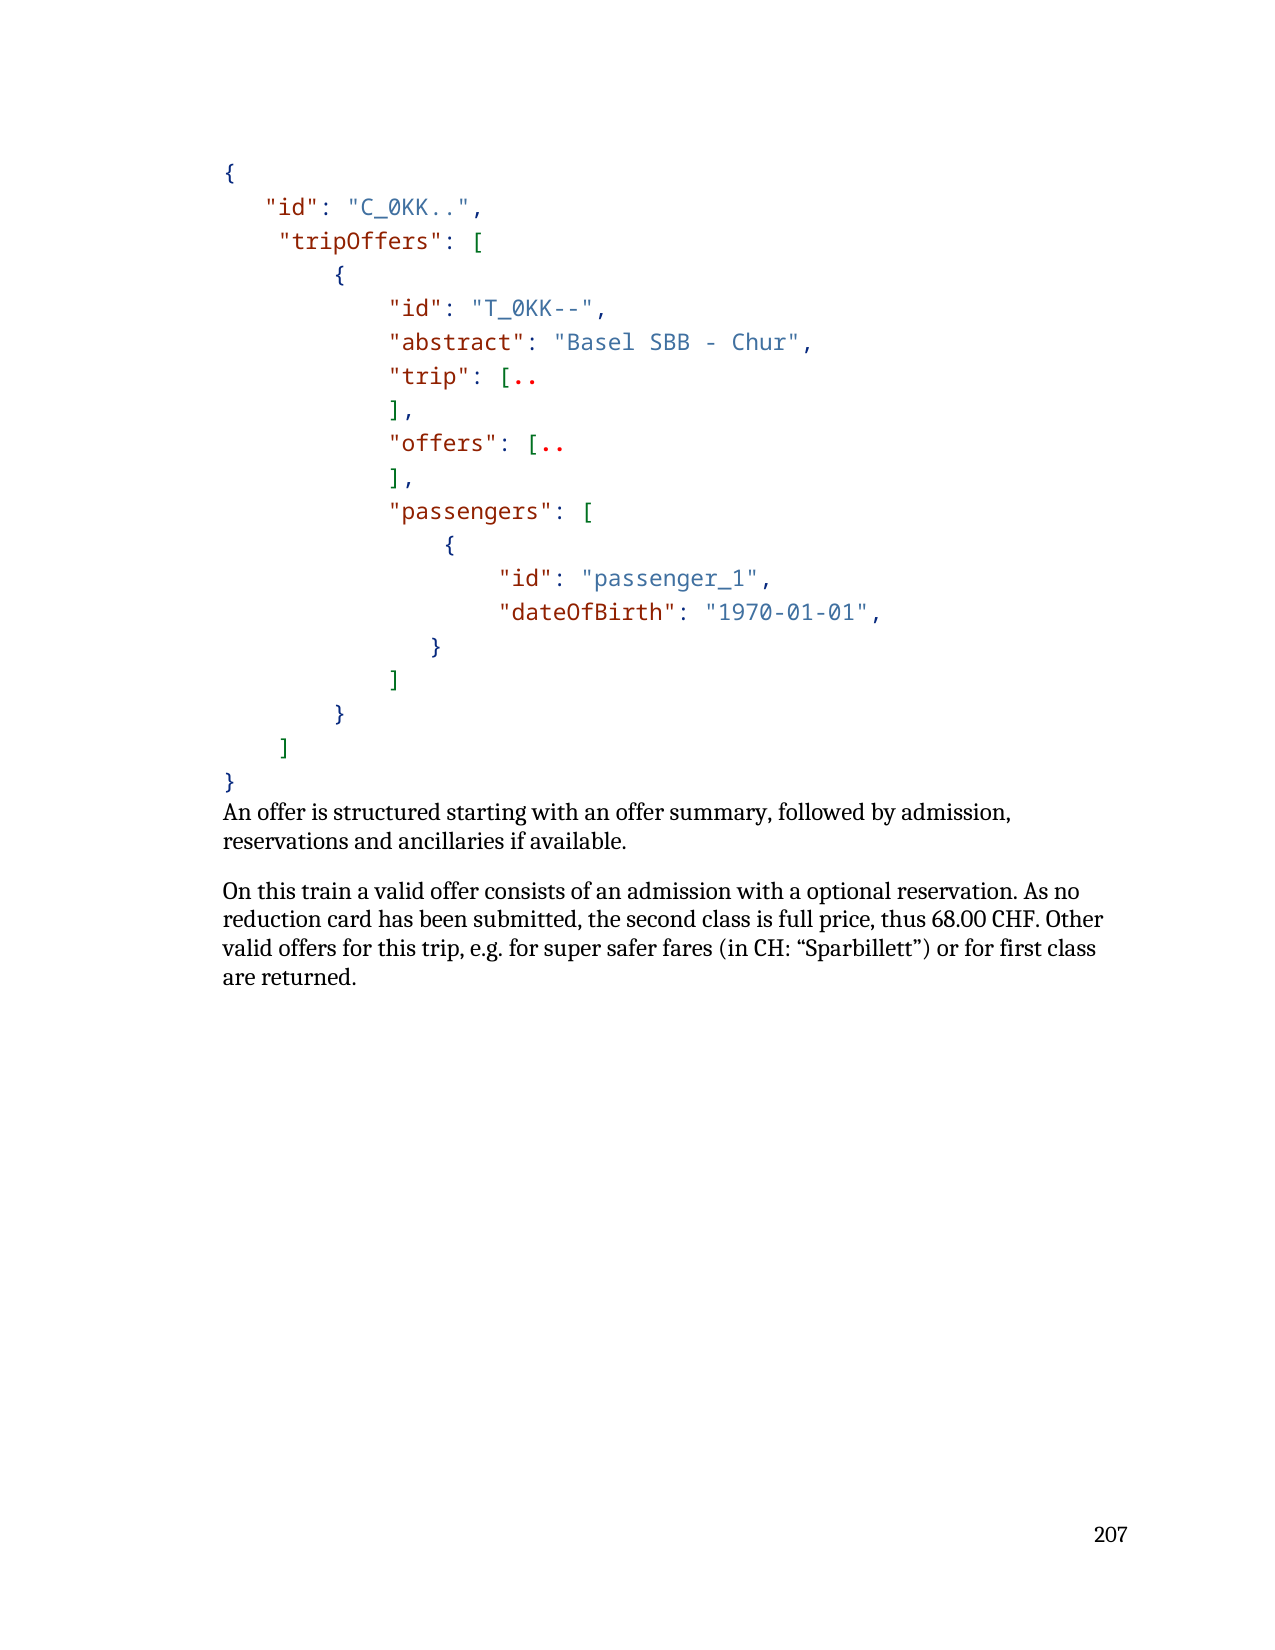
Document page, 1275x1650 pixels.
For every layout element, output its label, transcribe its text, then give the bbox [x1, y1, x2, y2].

list An offer is structured starting with an offer summary, followed by admission, reservations and ancillaries if available. [173, 798, 1127, 856]
subtitle { "id": "C_0KK..", "tripOffers": [ { "id": "T_0KK--", "abstract": "Basel SBB - Chur", "trip": [.. ], "offers": [.. ], "passengers": [ { "id": "passenger_1", "dateOfBirth": "1970-01-01", } ] } ] } [173, 148, 1127, 796]
list On this train a valid offer consists of an admission with a optional reservation. As no reduction card has been submitted, the second class is full price, thus 68.00 CHF. Other valid offers for this trip, e.g. for super safer fares (in CH: “Sparbillett”) or for first class are returned. [173, 877, 1127, 992]
